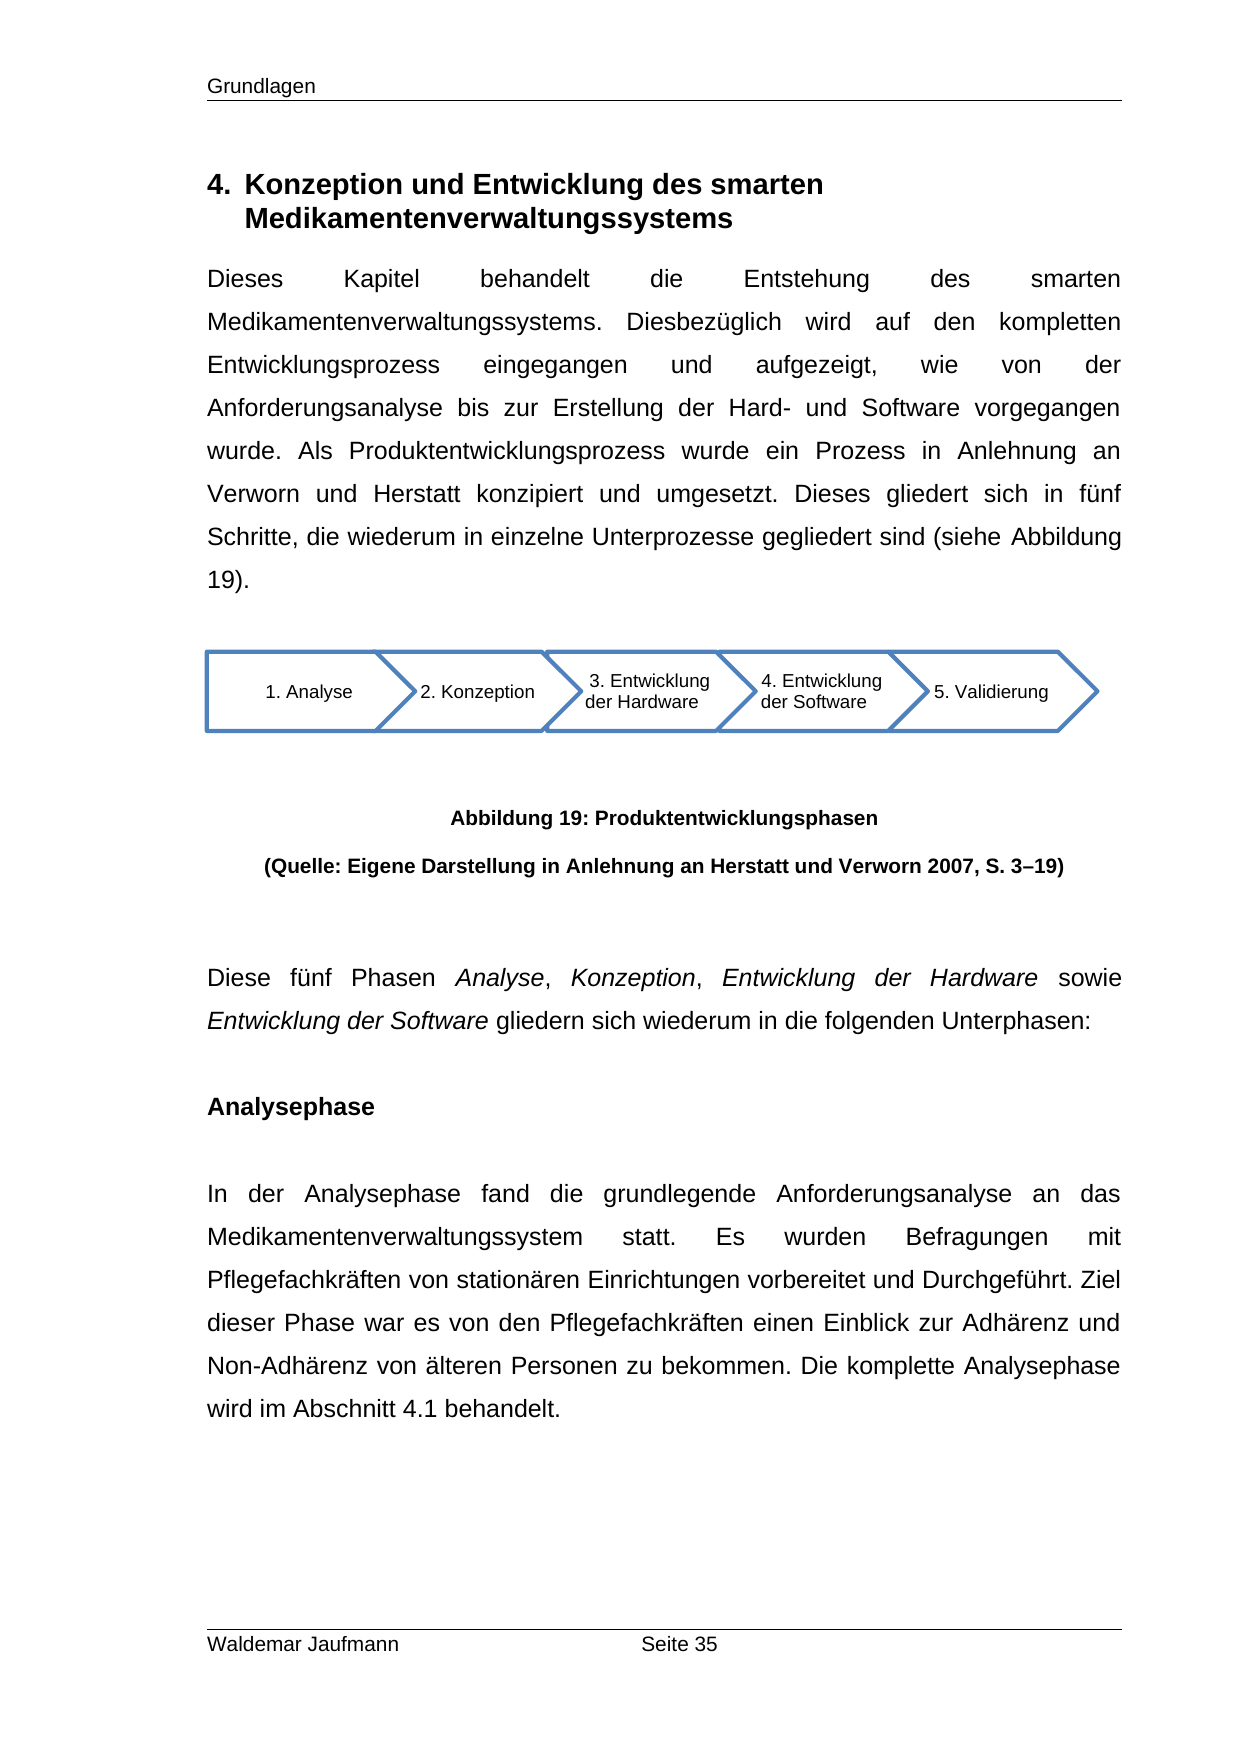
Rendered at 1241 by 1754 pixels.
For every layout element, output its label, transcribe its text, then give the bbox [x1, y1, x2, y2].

text Dieses Kapitel behandelt die Entstehung des smarten Medikamentenverwaltungssystems. Diesbezüglich wird auf den kompletten Entwicklungsprozess eingegangen und aufgezeigt, wie von der Anforderungsanalyse bis zur Erstellung der Hard- und Software vorgegangen wurde. Als Produktentwicklungsprozess wurde ein Prozess in Anlehnung an Verworn und Herstatt konzipiert und umgesetzt. Dieses gliedert sich in fünf Schritte, die wiederum in einzelne Unterprozesse gegliedert sind (siehe Abbildung 19). [207, 263, 1122, 594]
text Analysephase [207, 1092, 1122, 1121]
subtitle Konzeption und Entwicklung des smarten Medikamentenverwaltungssystems [207, 168, 1122, 235]
text In der Analysephase fand die grundlegende Anforderungsanalyse an das Medikamentenverwaltungssystem statt. Es wurden Befragungen mit Pflegefachkräften von stationären Einrichtungen vorbereitet und Durchgeführt. Ziel dieser Phase war es von den Pflegefachkräften einen Einblick zur Adhärenz und Non-Adhärenz von älteren Personen zu bekommen. Die komplette Analysephase wird im Abschnitt 4.1 behandelt. [207, 1179, 1122, 1423]
text Diese fünf Phasen Analyse, Konzeption, Entwicklung der Hardware sowie Entwicklung der Software gliedern sich wiederum in die folgenden Unterphasen: [207, 963, 1122, 1035]
